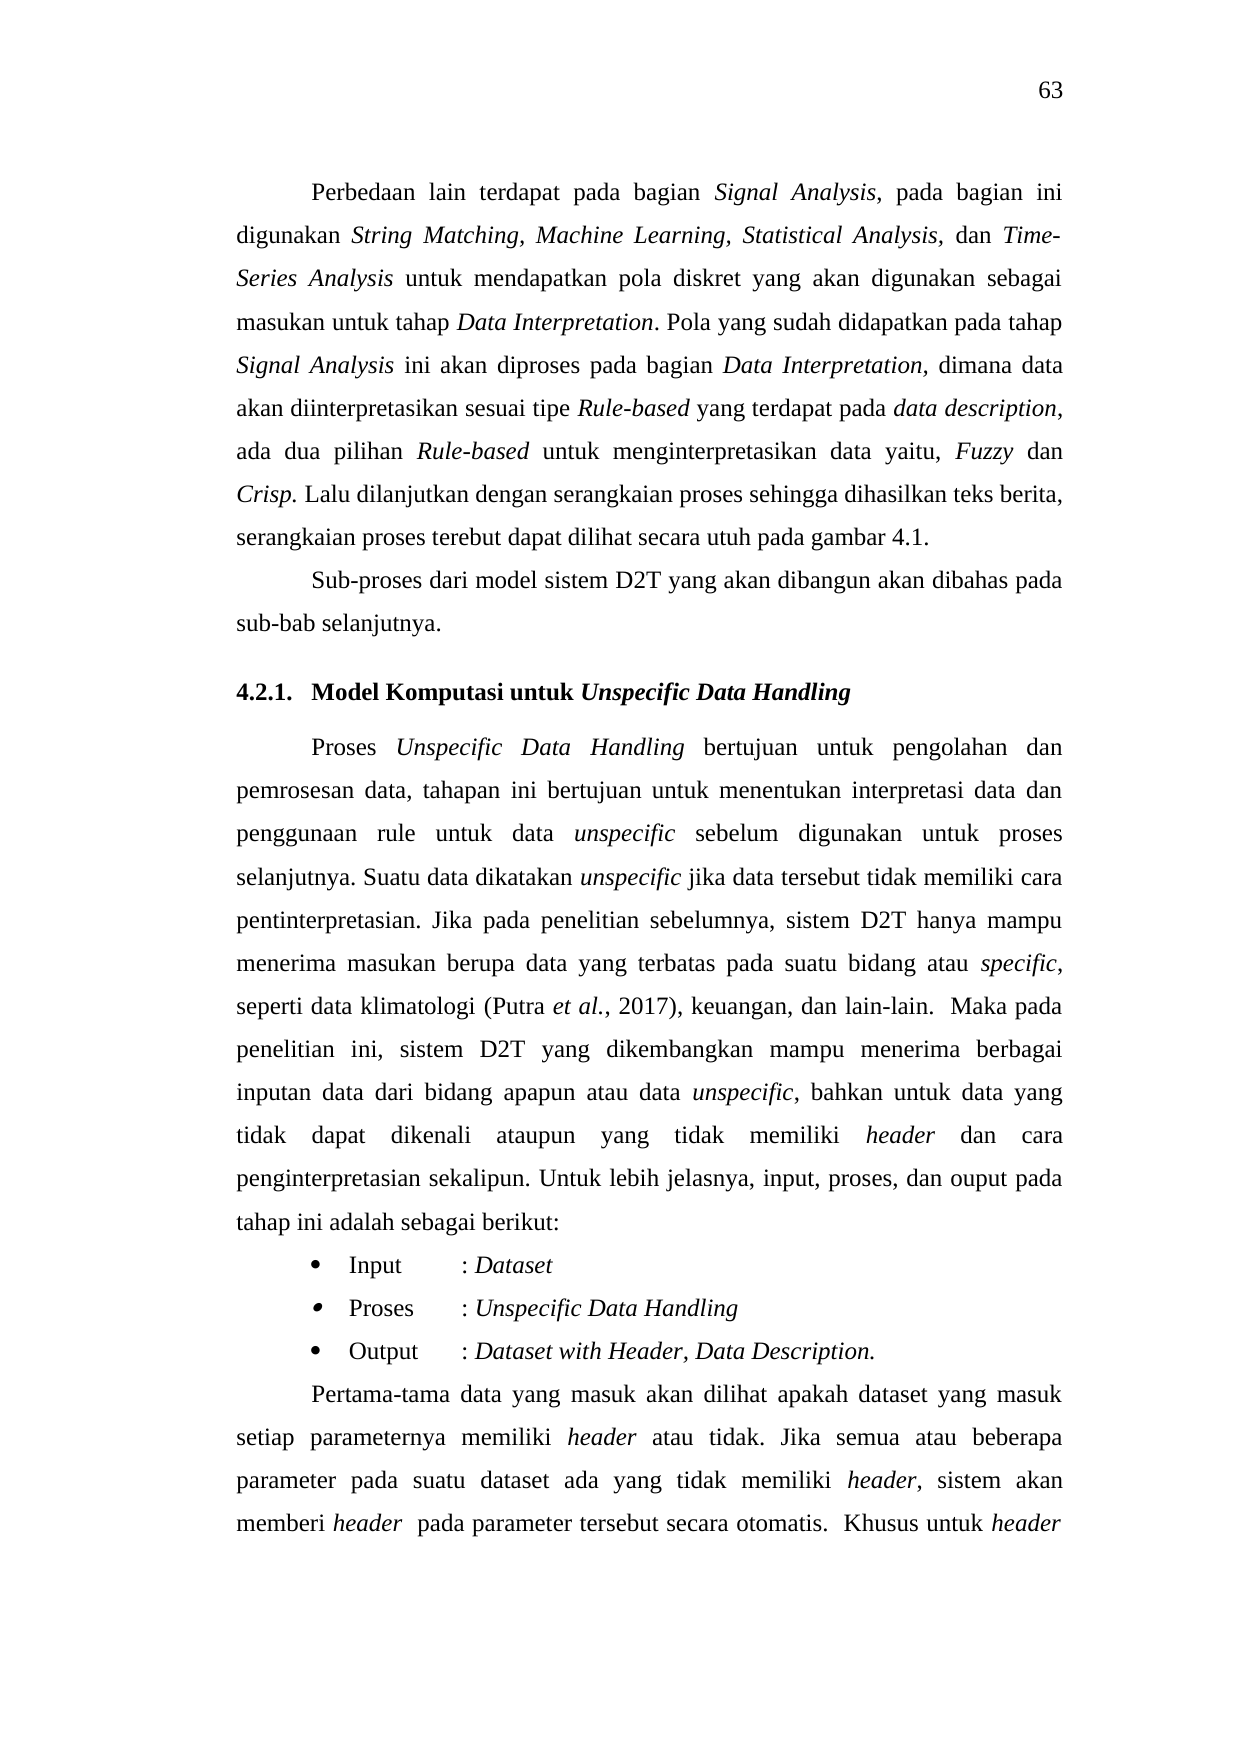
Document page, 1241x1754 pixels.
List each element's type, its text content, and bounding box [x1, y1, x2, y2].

subtitle Model Komputasi untuk Unspecific Data Handling [236, 677, 1063, 705]
text Sub-proses dari model sistem D2T yang akan dibangun akan dibahas pada sub-bab selanjutnya. [236, 565, 1063, 637]
list Proses : Unspecific Data Handling [311, 1293, 1063, 1322]
list Input : Dataset [311, 1250, 1063, 1278]
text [236, 1379, 1063, 1537]
text Proses Unspecific Data Handling bertujuan untuk pengolahan dan pemrosesan data, tahapan ini bertujuan untuk menentukan interpretasi data dan penggunaan rule untuk data unspecific sebelum digunakan untuk proses selanjutnya. Suatu data dikatakan unspecific jika data tersebut tidak memiliki cara pentinterpretasian. Jika pada penelitian sebelumnya, sistem D2T hanya mampu menerima masukan berupa data yang terbatas pada suatu bidang atau specific, seperti data klimatologi (Putra et al., 2017), keuangan, dan lain-lain. Maka pada penelitian ini, sistem D2T yang dikembangkan mampu menerima berbagai inputan data dari bidang apapun atau data unspecific, bahkan untuk data yang tidak dapat dikenali ataupun yang tidak memiliki header dan cara penginterpretasian sekalipun. Untuk lebih jelasnya, input, proses, dan ouput pada tahap ini adalah sebagai berikut: [236, 732, 1063, 1235]
list Output : Dataset with Header, Data Description. [311, 1336, 1063, 1365]
text Perbedaan lain terdapat pada bagian Signal Analysis, pada bagian ini digunakan String Matching, Machine Learning, Statistical Analysis, dan Time-Series Analysis untuk mendapatkan pola diskret yang akan digunakan sebagai masukan untuk tahap Data Interpretation. Pola yang sudah didapatkan pada tahap Signal Analysis ini akan diproses pada bagian Data Interpretation, dimana data akan diinterpretasikan sesuai tipe Rule-based yang terdapat pada data description, ada dua pilihan Rule-based untuk menginterpretasikan data yaitu, Fuzzy dan Crisp. Lalu dilanjutkan dengan serangkaian proses sehingga dihasilkan teks berita, serangkaian proses terebut dapat dilihat secara utuh pada gambar 4.1. [236, 177, 1063, 551]
